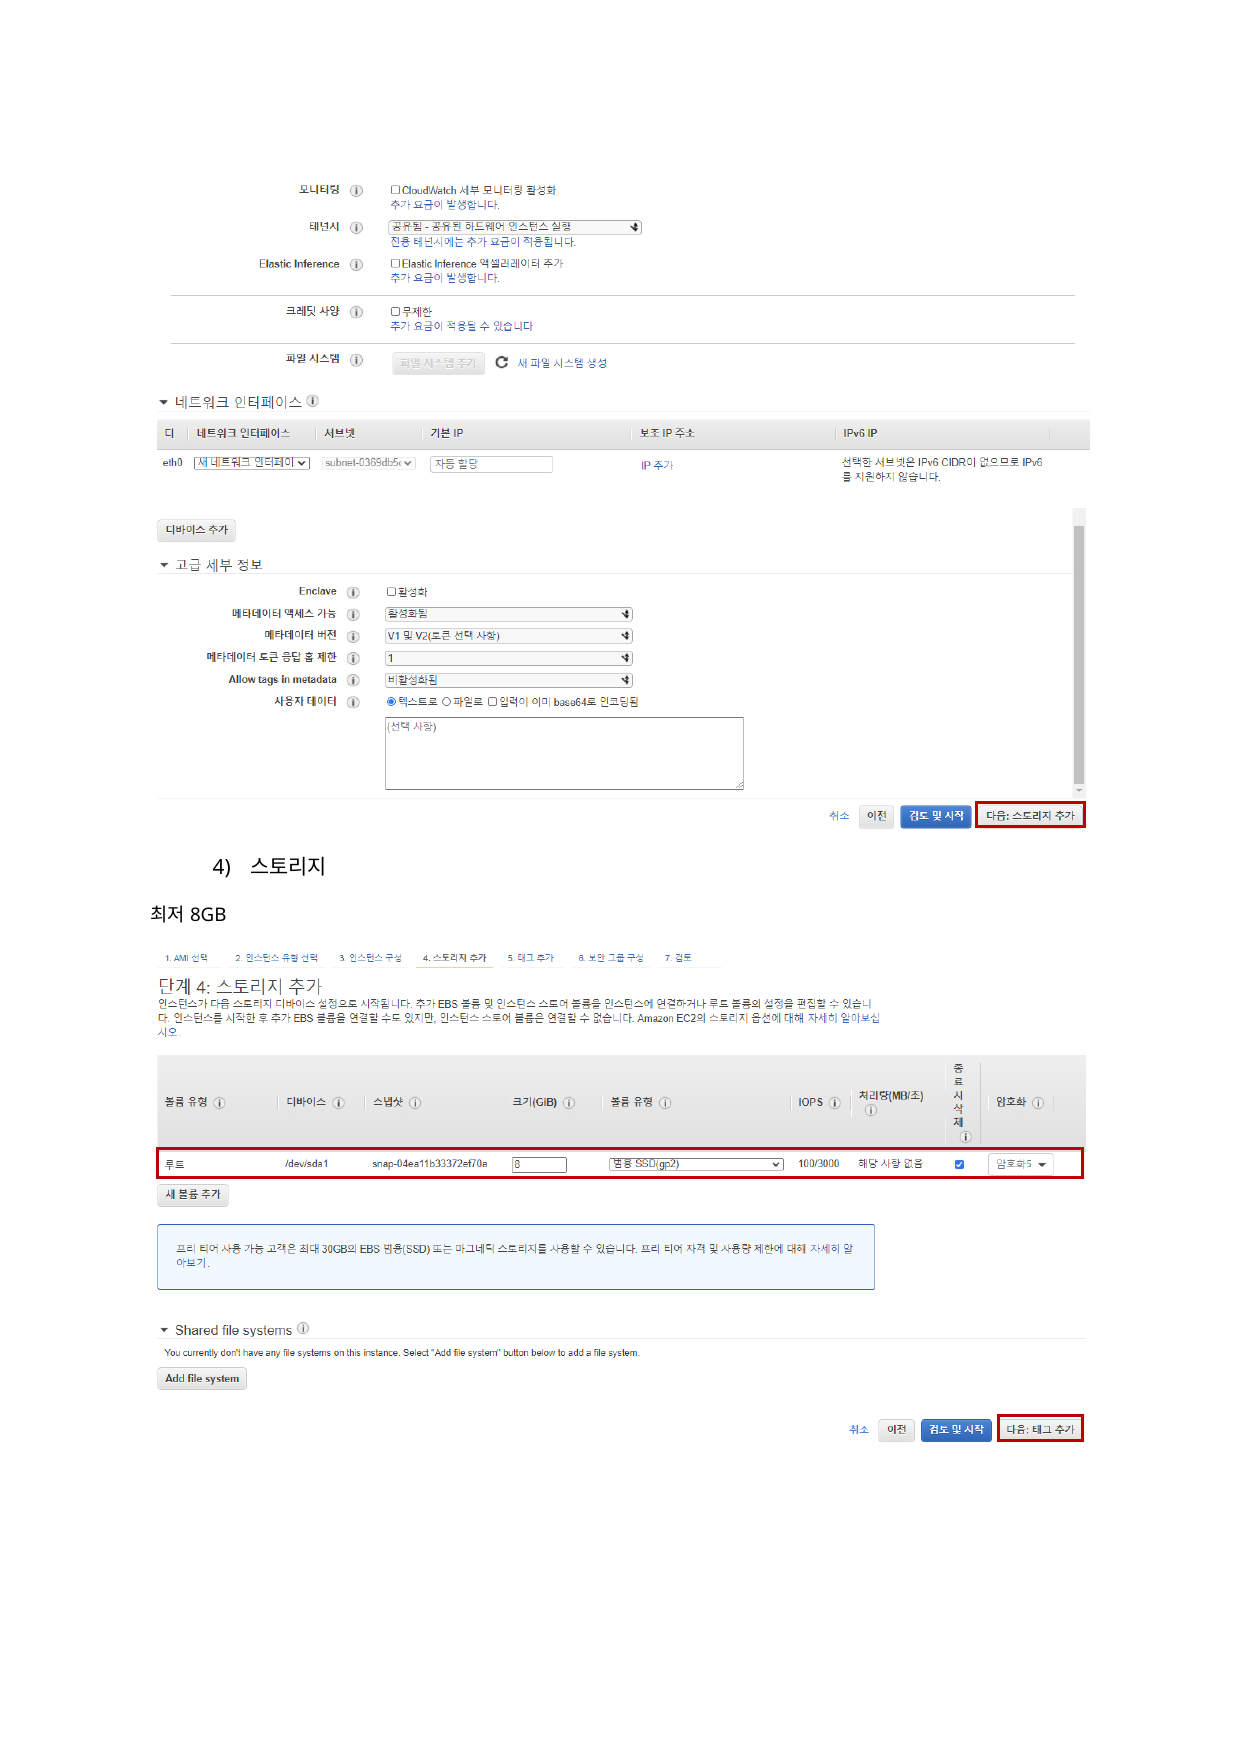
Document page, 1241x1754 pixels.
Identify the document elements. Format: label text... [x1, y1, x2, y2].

text 최저 8GB [150, 900, 1090, 927]
picture [150, 508, 1091, 832]
picture [150, 177, 1091, 490]
subtitle 스토리지 [212, 851, 1090, 881]
picture [150, 1412, 1091, 1456]
picture [150, 946, 1091, 1394]
